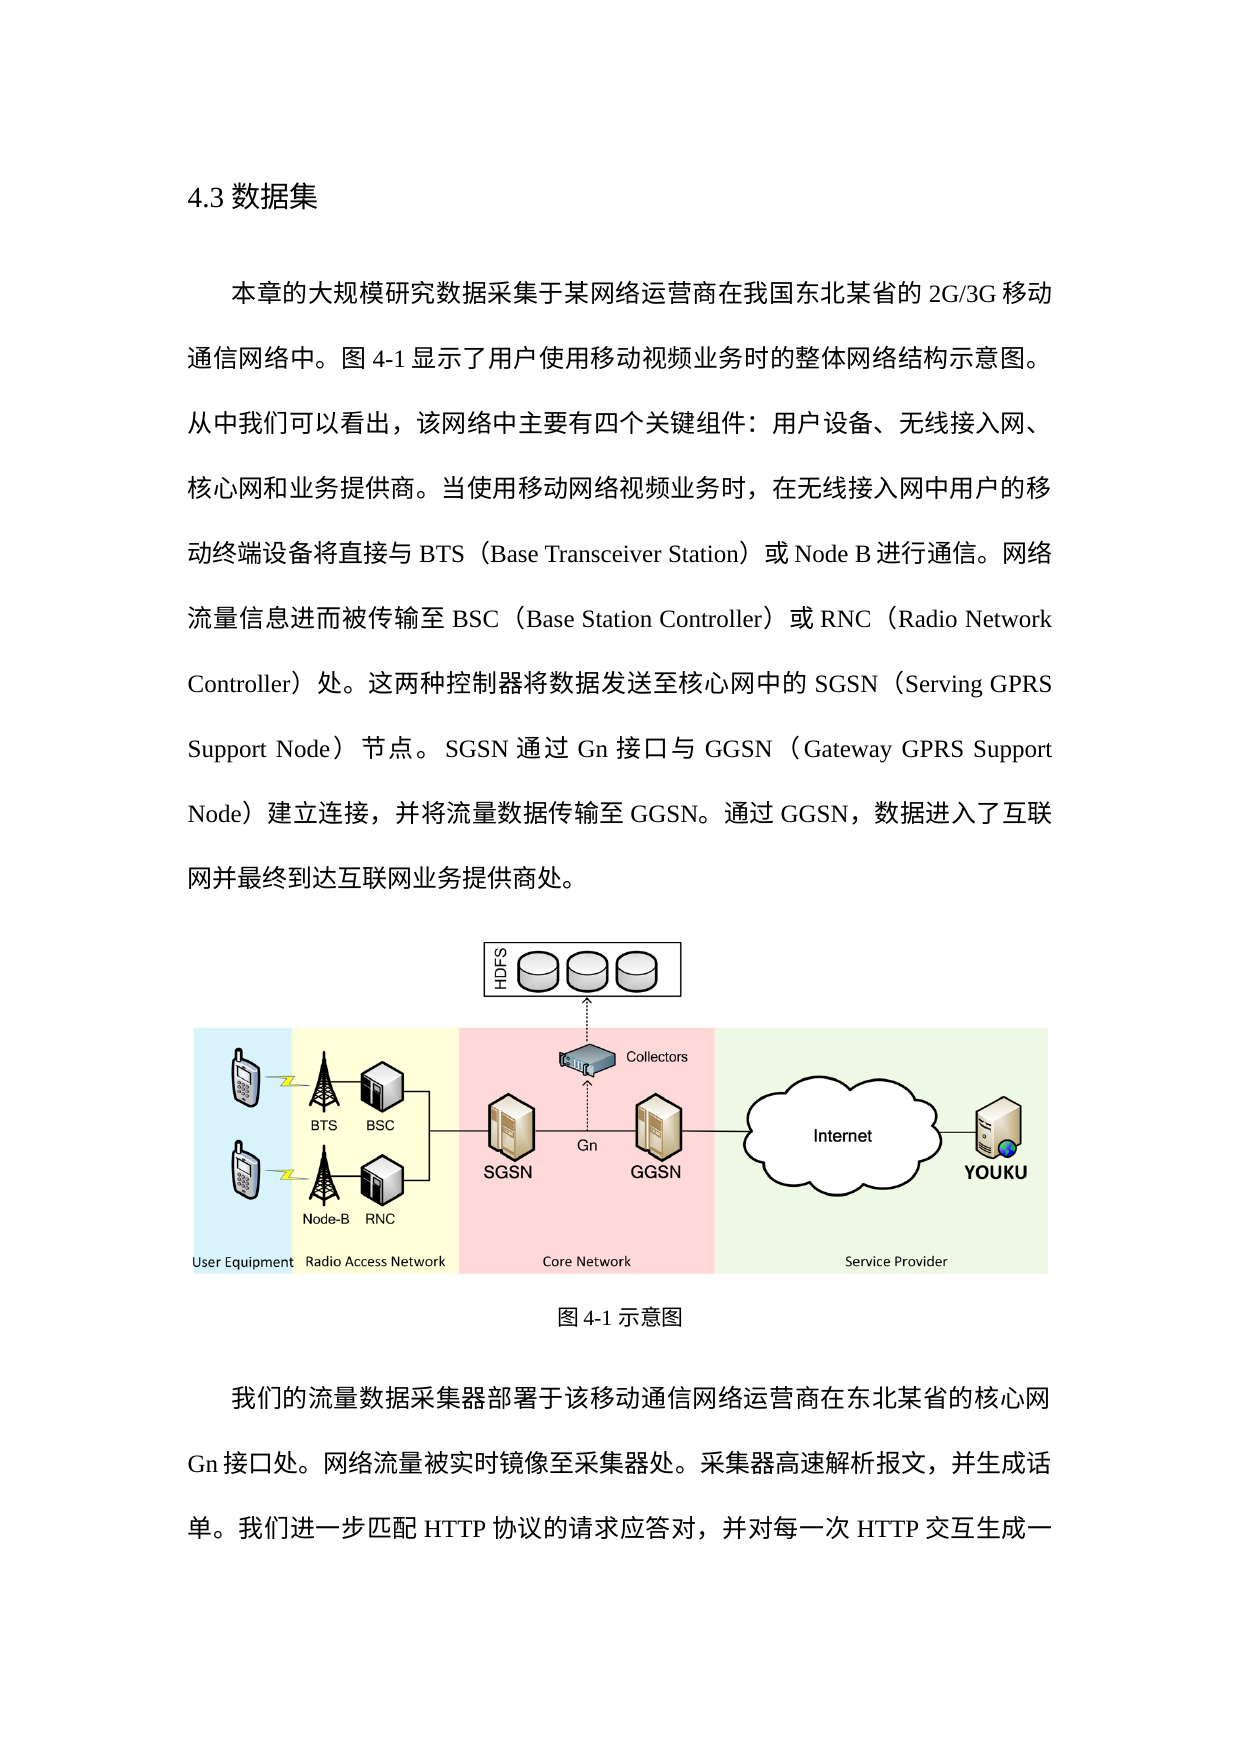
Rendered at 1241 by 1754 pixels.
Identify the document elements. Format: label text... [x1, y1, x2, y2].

picture [192, 942, 1049, 1274]
text 本章的大规模研究数据采集于某网络运营商在我国东北某省的2G/3G移动通信网络中。图4-1显示了用户使用移动视频业务时的整体网络结构示意图。从中我们可以看出，该网络中主要有四个关键组件：用户设备、无线接入网、核心网和业务提供商。当使用移动网络视频业务时，在无线接入网中用户的移动终端设备将直接与BTS（Base Transceiver Station）或Node B进行通信。网络流量信息进而被传输至BSC（Base Station Controller）或RNC（Radio Network Controller）处。这两种控制器将数据发送至核心网中的SGSN（Serving GPRS Support Node）节点。SGSN通过Gn接口与GGSN（Gateway GPRS Support Node）建立连接，并将流量数据传输至GGSN。通过GGSN，数据进入了互联网并最终到达互联网业务提供商处。 [187, 259, 1053, 909]
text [187, 1364, 1053, 1559]
text 数据集 [187, 162, 1053, 227]
text 图4-1 示意图 [187, 1299, 1053, 1332]
